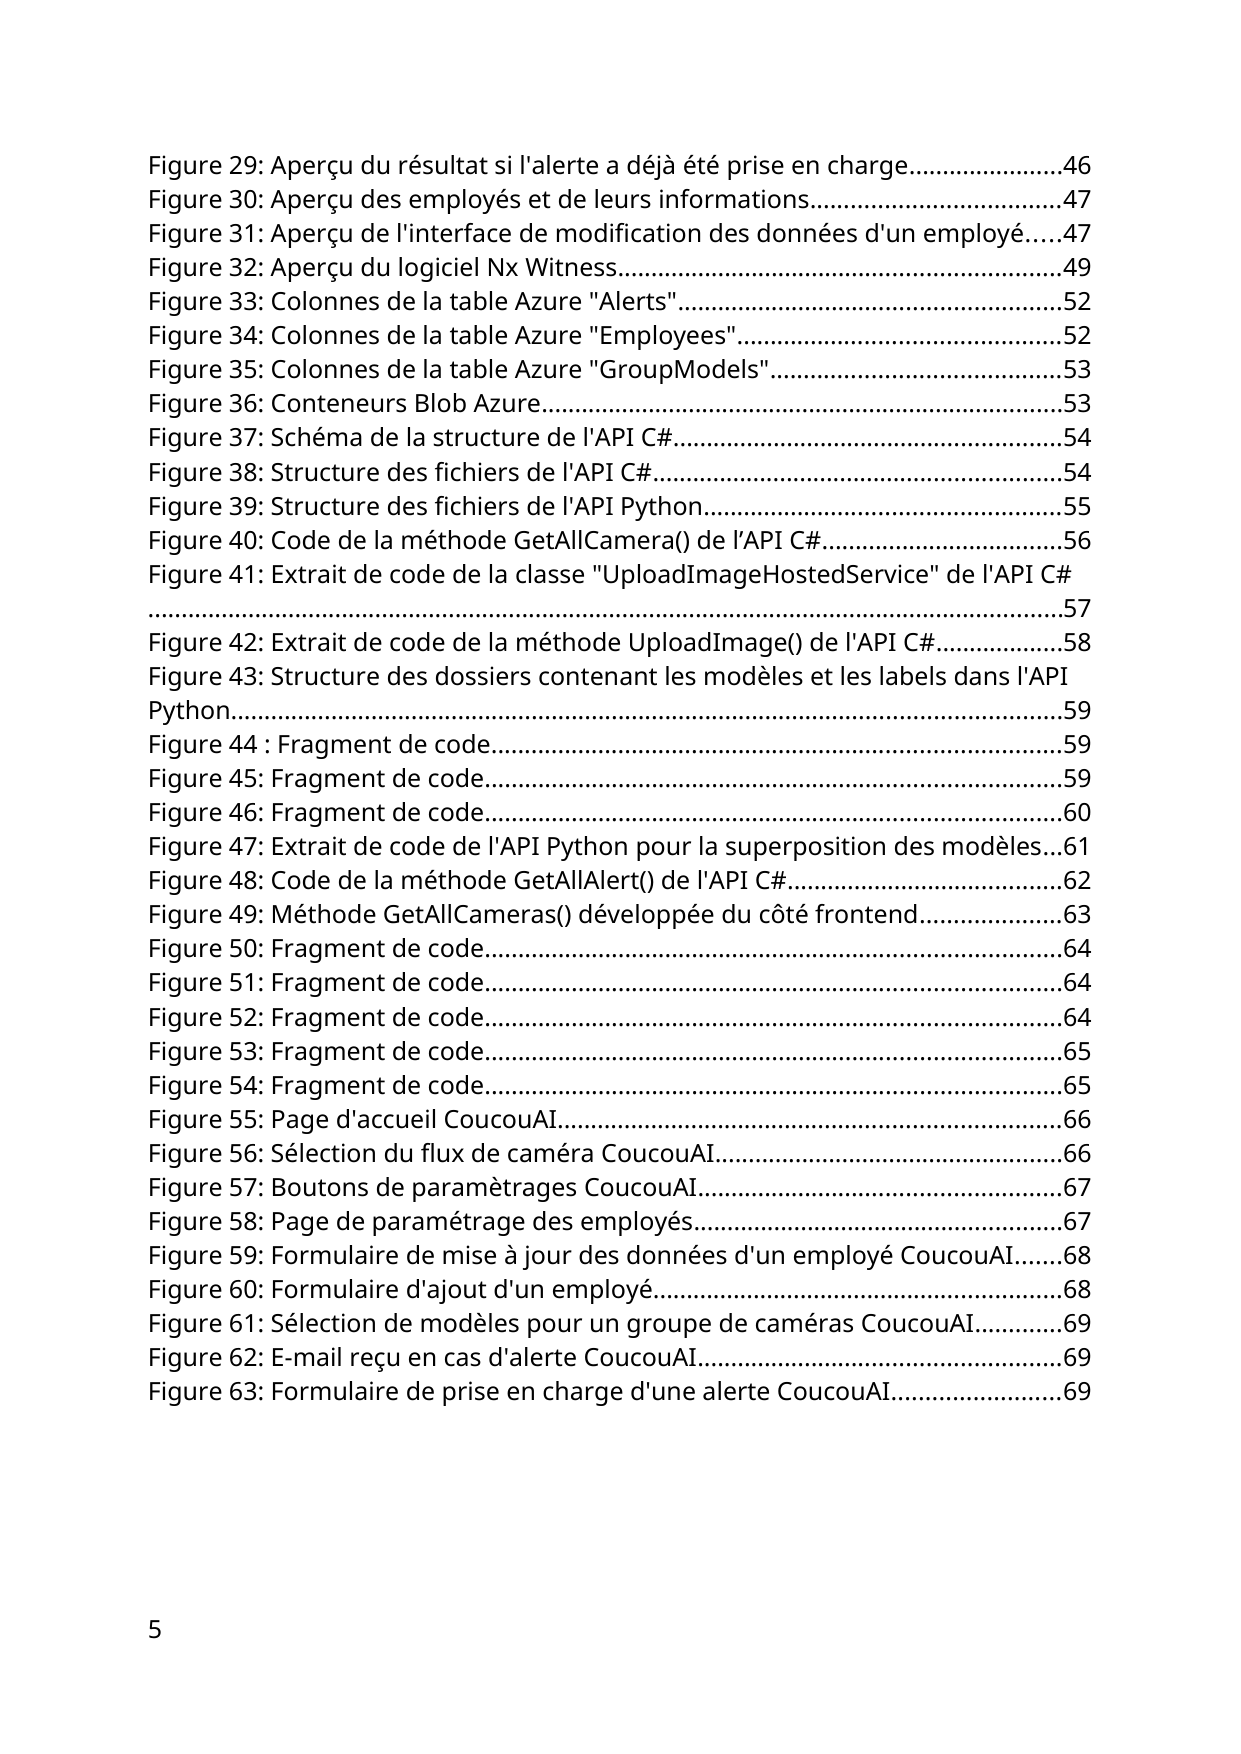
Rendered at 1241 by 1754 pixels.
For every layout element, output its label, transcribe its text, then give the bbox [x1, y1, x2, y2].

text Figure 63: Formulaire de prise en charge d'une alerte CoucouAI 69 [148, 1374, 1093, 1408]
text Figure 33: Colonnes de la table Azure "Alerts" 52 [148, 284, 1093, 318]
text Figure 39: Structure des fichiers de l'API Python 55 [148, 488, 1093, 522]
text Figure 36: Conteneurs Blob Azure 53 [148, 386, 1093, 420]
text Figure 49: Méthode GetAllCameras() développée du côté frontend 63 [148, 897, 1093, 931]
text Figure 42: Extrait de code de la méthode UploadImage() de l'API C# 58 [148, 624, 1093, 658]
text Figure 30: Aperçu des employés et de leurs informations 47 [148, 182, 1093, 216]
text Figure 55: Page d'accueil CoucouAI 66 [148, 1101, 1093, 1135]
text Figure 59: Formulaire de mise à jour des données d'un employé CoucouAI 68 [148, 1238, 1093, 1272]
text Figure 41: Extrait de code de la classe "UploadImageHostedService" de l'API C# 57 [148, 556, 1093, 624]
text Figure 44 : Fragment de code 59 [148, 727, 1093, 761]
text Figure 62: E-mail reçu en cas d'alerte CoucouAI 69 [148, 1340, 1093, 1374]
text Figure 32: Aperçu du logiciel Nx Witness 49 [148, 250, 1093, 284]
text Figure 48: Code de la méthode GetAllAlert() de l'API C# 62 [148, 863, 1093, 897]
text Figure 35: Colonnes de la table Azure "GroupModels" 53 [148, 352, 1093, 386]
text Figure 53: Fragment de code 65 [148, 1033, 1093, 1067]
text Figure 40: Code de la méthode GetAllCamera() de l’API C# 56 [148, 522, 1093, 556]
text Figure 46: Fragment de code 60 [148, 795, 1093, 829]
text Figure 54: Fragment de code 65 [148, 1067, 1093, 1101]
text Figure 31: Aperçu de l'interface de modification des données d'un employé 47 [148, 216, 1093, 250]
text Figure 57: Boutons de paramètrages CoucouAI 67 [148, 1169, 1093, 1203]
text Figure 61: Sélection de modèles pour un groupe de caméras CoucouAI 69 [148, 1306, 1093, 1340]
text Figure 45: Fragment de code 59 [148, 761, 1093, 795]
text Figure 60: Formulaire d'ajout d'un employé 68 [148, 1272, 1093, 1306]
text Figure 37: Schéma de la structure de l'API C# 54 [148, 420, 1093, 454]
text Figure 50: Fragment de code 64 [148, 931, 1093, 965]
text Figure 52: Fragment de code 64 [148, 999, 1093, 1033]
text Figure 51: Fragment de code 64 [148, 965, 1093, 999]
text Figure 47: Extrait de code de l'API Python pour la superposition des modèles 61 [148, 829, 1093, 863]
text Figure 29: Aperçu du résultat si l'alerte a déjà été prise en charge 46 [148, 148, 1093, 182]
text Figure 38: Structure des fichiers de l'API C# 54 [148, 454, 1093, 488]
text Figure 56: Sélection du flux de caméra CoucouAI 66 [148, 1135, 1093, 1169]
text Figure 34: Colonnes de la table Azure "Employees" 52 [148, 318, 1093, 352]
text Figure 43: Structure des dossiers contenant les modèles et les labels dans l'API Python 59 [148, 658, 1093, 727]
text Figure 58: Page de paramétrage des employés 67 [148, 1203, 1093, 1238]
